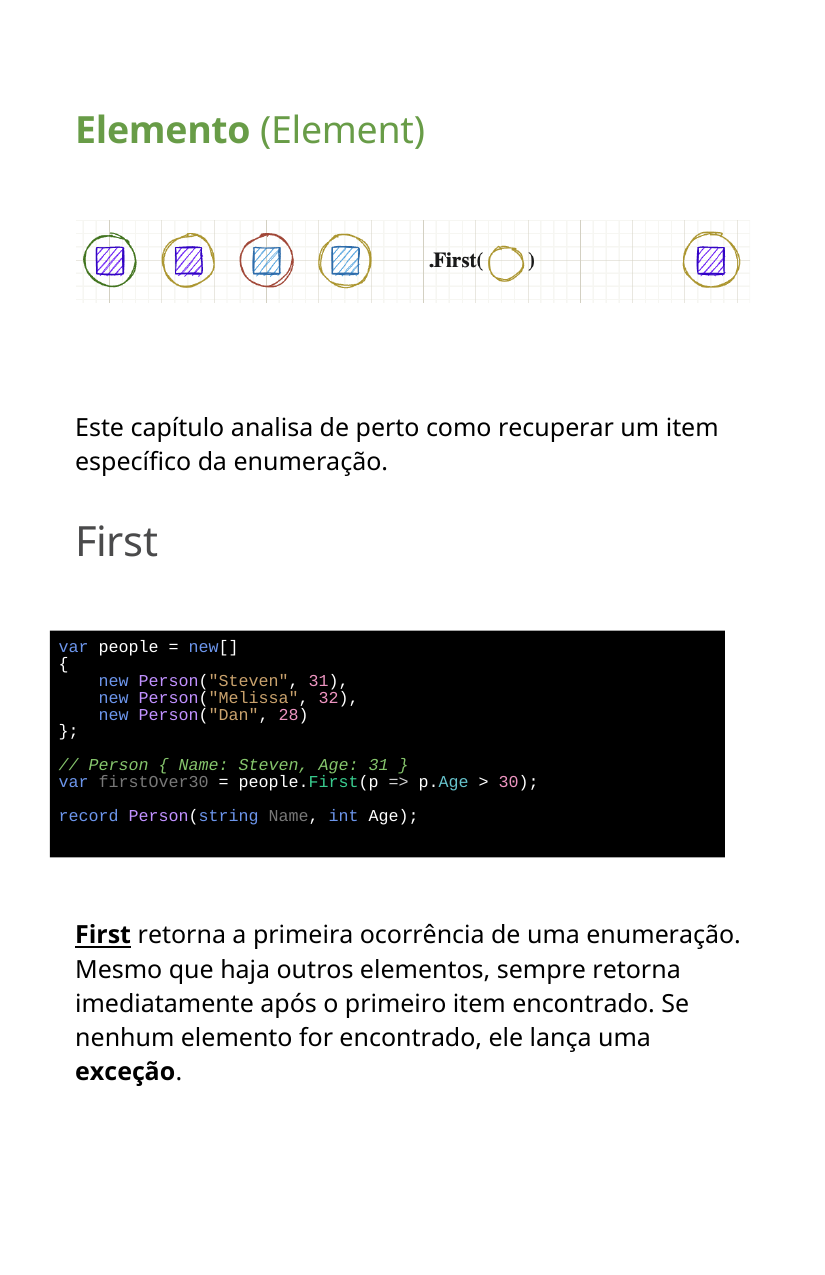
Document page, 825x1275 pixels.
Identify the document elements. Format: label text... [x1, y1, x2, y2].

text First [75, 512, 750, 569]
text First retorna a primeira ocorrência de uma enumeração. Mesmo que haja outros elementos, sempre retorna imediatamente após o primeiro item encontrado. Se nenhum elemento for encontrado, ele lança uma exceção. [75, 602, 750, 1087]
picture [75, 220, 750, 303]
text Elemento (Element) [75, 104, 750, 155]
text Este capítulo analisa de perto como recuperar um item específico da enumeração. [75, 410, 750, 478]
